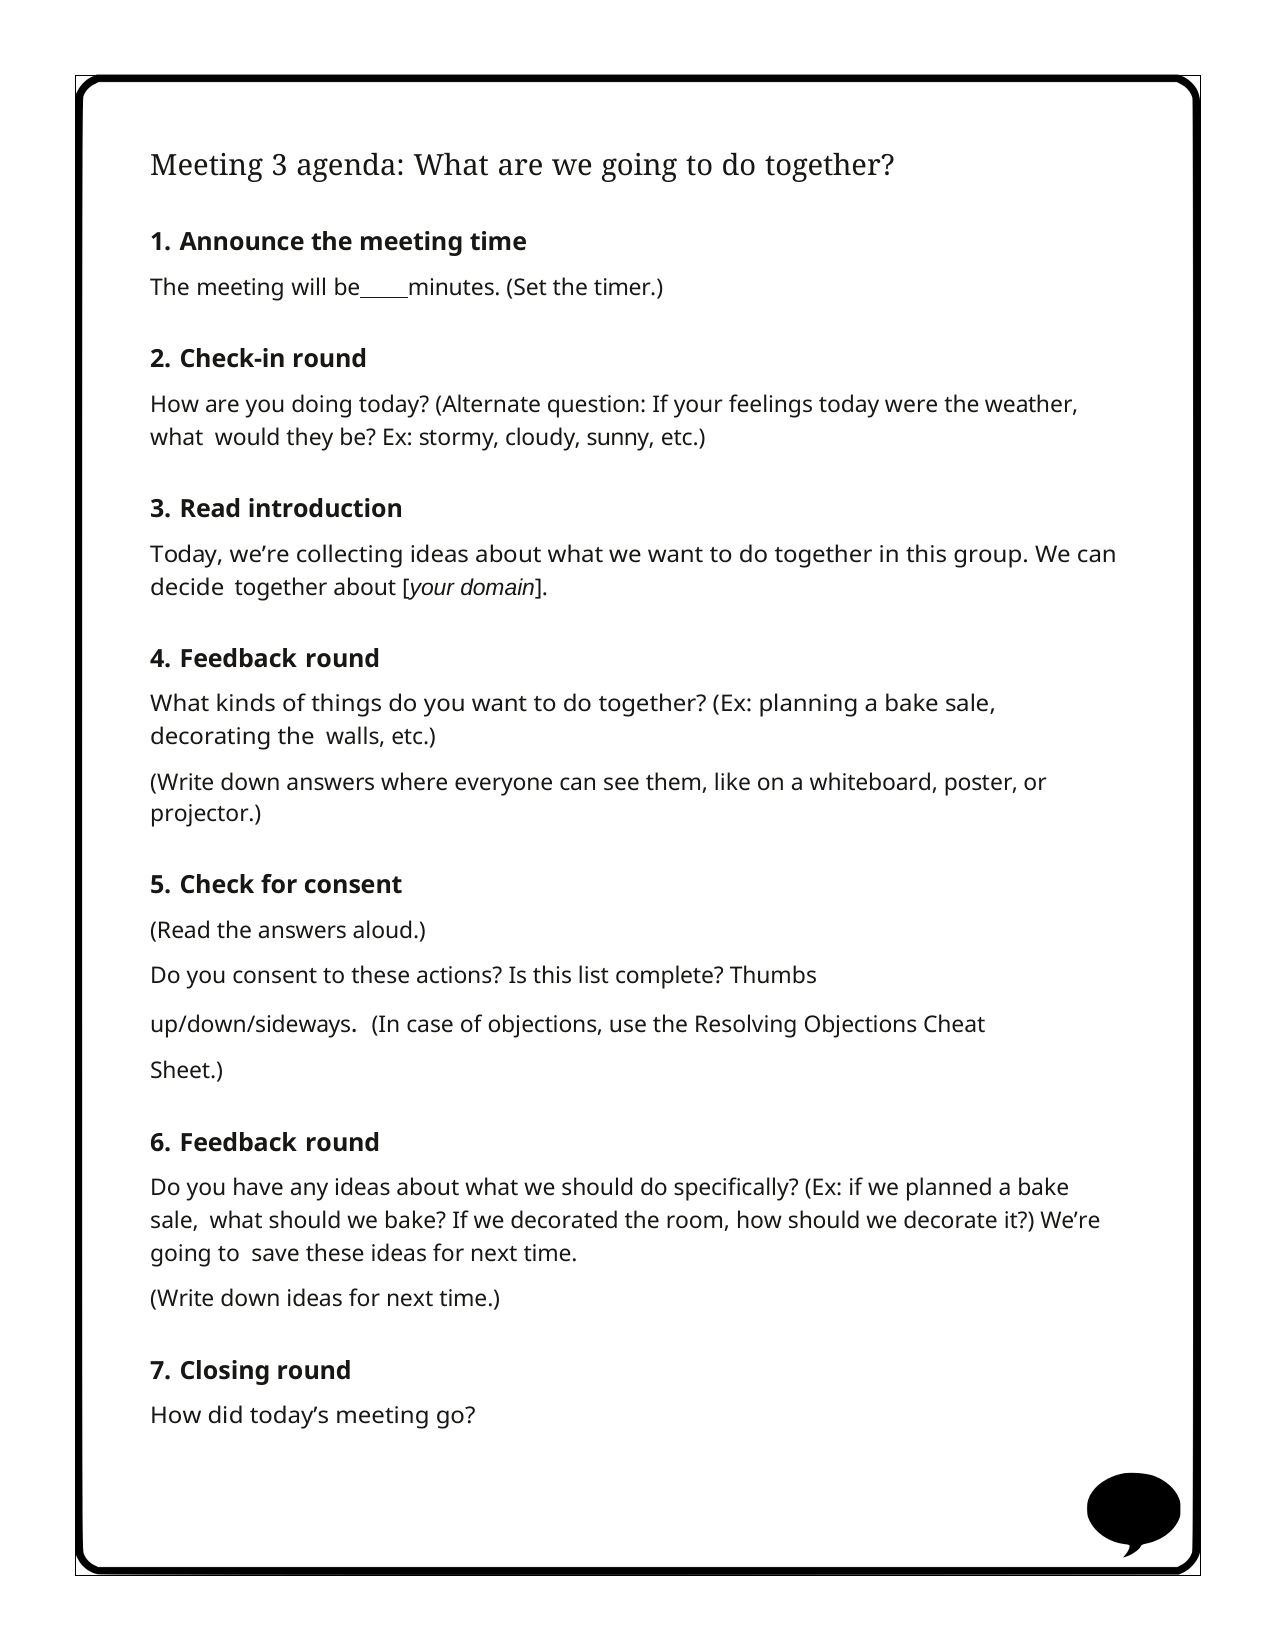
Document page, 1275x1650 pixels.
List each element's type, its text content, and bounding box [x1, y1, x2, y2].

subtitle Check for consent [150, 867, 1117, 901]
text How are you doing today? (Alternate question: If your feelings today were the weather, what would they be? Ex: stormy, cloudy, sunny, etc.) [150, 388, 1117, 452]
text Do you have any ideas about what we should do specifically? (Ex: if we planned a bake sale, what should we bake? If we decorated the room, how should we decorate it?) We’re going to save these ideas for next time. [150, 1171, 1117, 1268]
text Today, we’re collecting ideas about what we want to do together in this group. We can decide together about [your domain]. [150, 538, 1117, 602]
text Do you consent to these actions? Is this list complete? Thumbs up/down/sideways. (In case of objections, use the Resolving Objections Cheat Sheet.) [150, 959, 991, 1086]
text (Write down ideas for next time.) [150, 1282, 1117, 1313]
subtitle Meeting 3 agenda: What are we going to do together? [150, 145, 1117, 184]
subtitle Check-in round [150, 341, 1117, 375]
subtitle Read introduction [150, 491, 1117, 525]
text (Write down answers where everyone can see them, like on a whiteboard, poster, or projector.) [150, 765, 1117, 828]
picture [76, 76, 1200, 1575]
text What kinds of things do you want to do together? (Ex: planning a bake sale, decorating the walls, etc.) [150, 687, 1117, 751]
subtitle Announce the meeting time [150, 224, 1117, 258]
text How did today’s meeting go? [150, 1399, 1117, 1431]
subtitle Closing round [150, 1352, 1117, 1387]
subtitle Feedback round [150, 640, 1117, 674]
text The meeting will be minutes. (Set the timer.) [150, 271, 1117, 302]
text (Read the answers aloud.) [150, 914, 1117, 945]
subtitle Feedback round [150, 1124, 1117, 1158]
